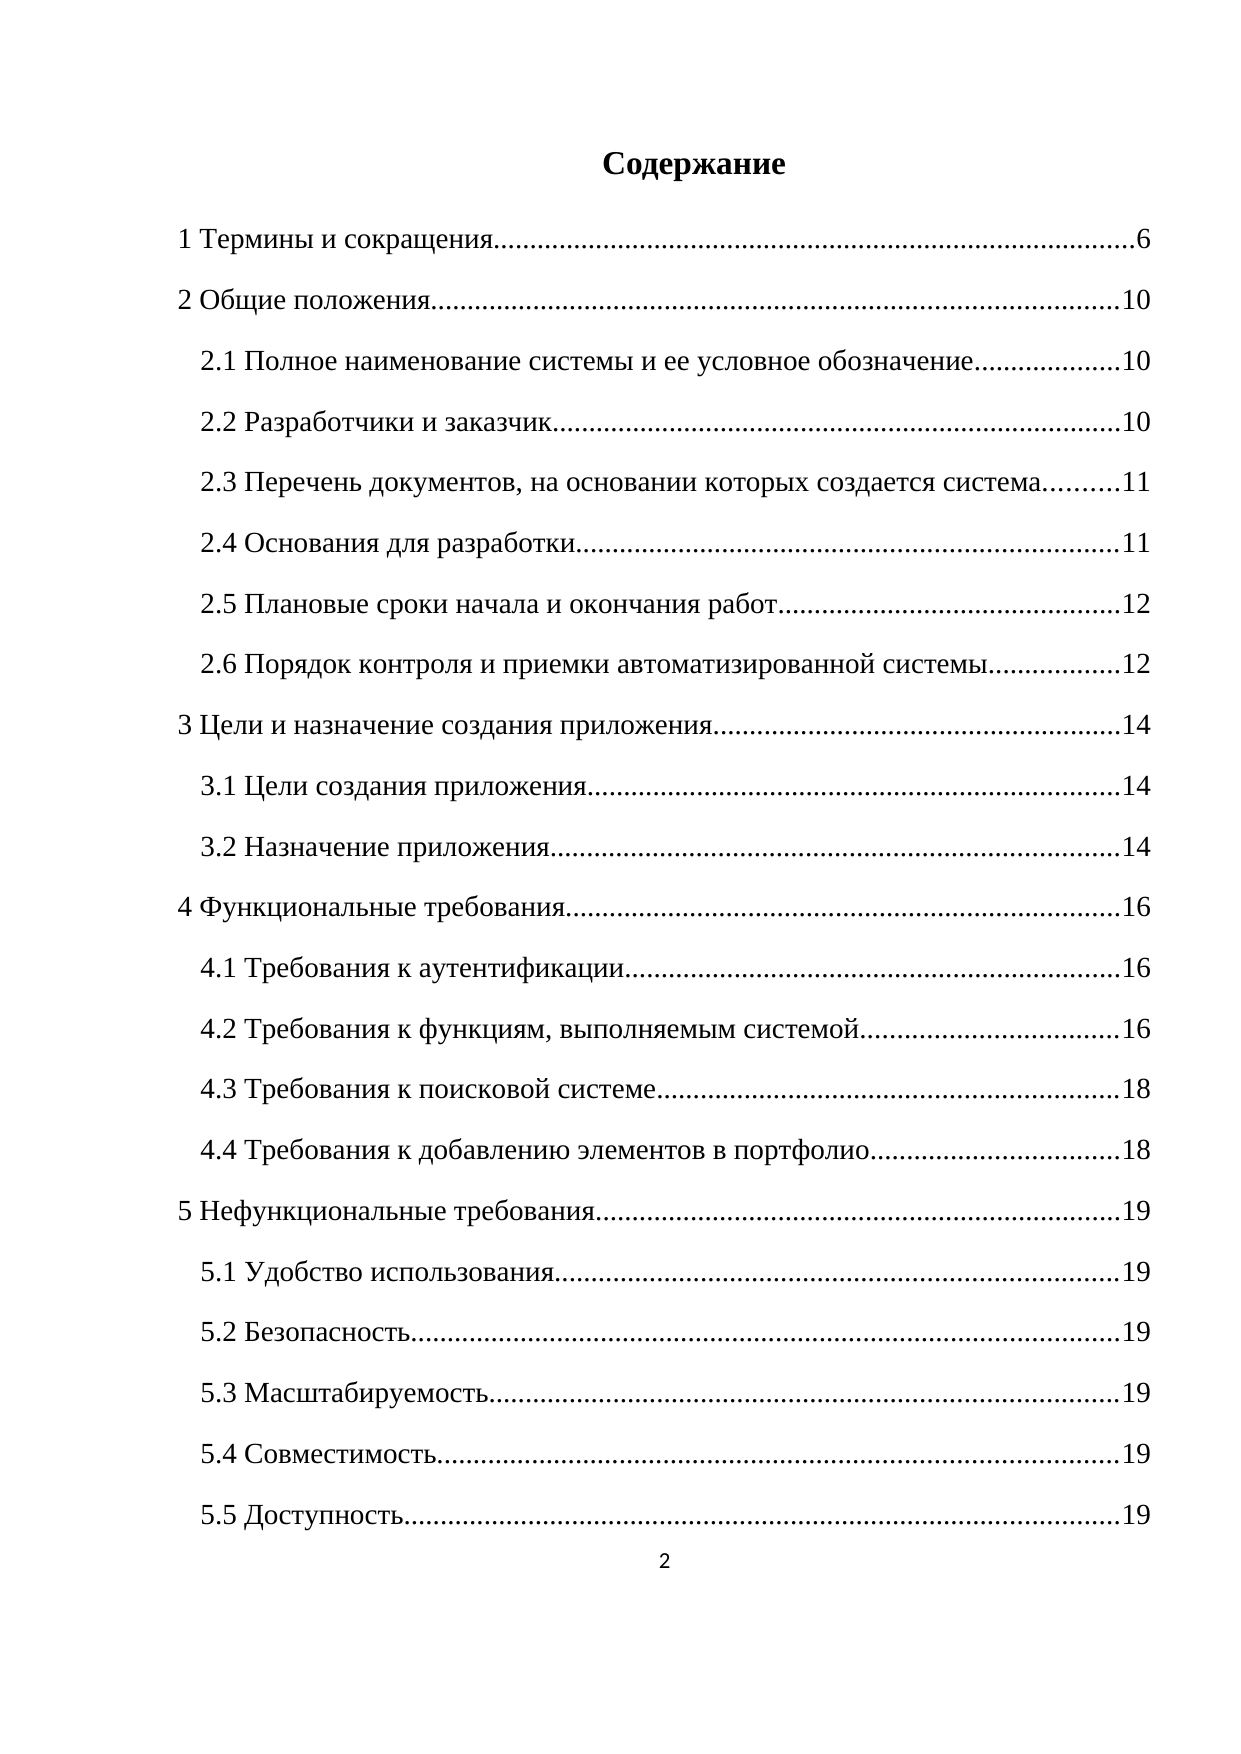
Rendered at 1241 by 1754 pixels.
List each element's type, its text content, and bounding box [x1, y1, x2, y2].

text 1 Термины и сокращения 6 [177, 221, 1152, 255]
text 4 Функциональные требования 16 [177, 889, 1152, 923]
text 2.4 Основания для разработки 11 [200, 525, 1152, 559]
text 2.2 Разработчики и заказчик 10 [200, 404, 1152, 437]
text 4.1 Требования к аутентификации 16 [200, 950, 1152, 984]
text 2.1 Полное наименование системы и ее условное обозначение 10 [200, 343, 1152, 376]
text 3.2 Назначение приложения 14 [200, 829, 1152, 862]
text 5 Нефункциональные требования 19 [177, 1193, 1152, 1227]
text 2 Общиe положения 10 [177, 282, 1152, 316]
text 5.2 Безопасность 19 [200, 1314, 1152, 1348]
text Содержание [177, 143, 1152, 181]
text 2.6 Порядок контроля и приемки автоматизированной системы 12 [200, 647, 1152, 680]
text 5.4 Совместимость 19 [200, 1436, 1152, 1469]
text 3.1 Цели создания приложения 14 [200, 768, 1152, 802]
text 2.5 Плановые сроки начала и окончания работ 12 [200, 586, 1152, 619]
text 5.1 Удобство использования 19 [200, 1254, 1152, 1287]
text 5.5 Доступность 19 [200, 1497, 1152, 1530]
text 4.2 Требования к функциям, выполняемым системой 16 [200, 1011, 1152, 1044]
text 2.3 Перечень документов, на основании которых создается система 11 [200, 464, 1152, 498]
text 3 Цели и назначение создания приложения 14 [177, 707, 1152, 741]
text 4.3 Требования к поисковой системе 18 [200, 1072, 1152, 1105]
text 5.3 Масштабируемость 19 [200, 1375, 1152, 1409]
text 4.4 Требования к добавлению элементов в портфолио 18 [200, 1132, 1152, 1166]
